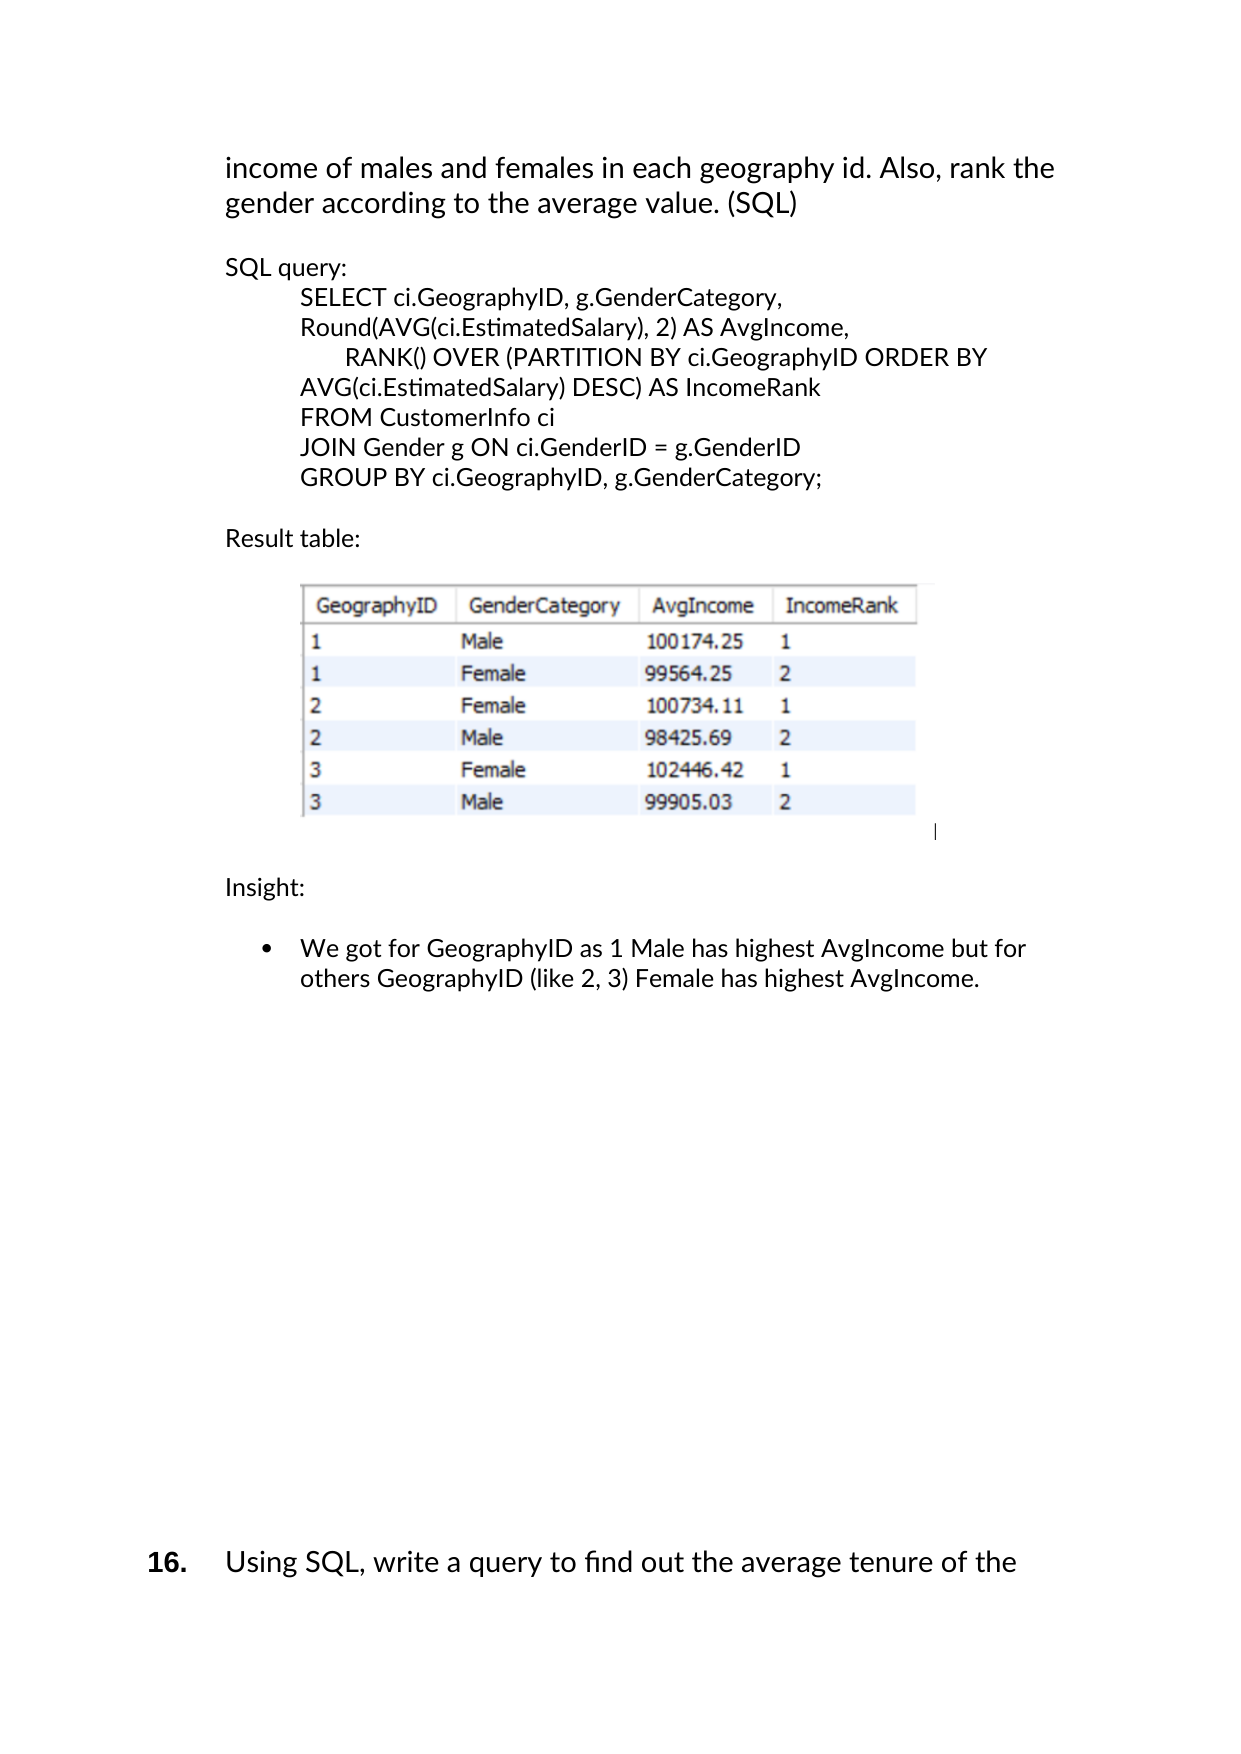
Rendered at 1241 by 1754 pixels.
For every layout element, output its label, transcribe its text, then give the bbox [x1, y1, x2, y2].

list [187, 150, 1090, 220]
list RANK() OVER (PARTITION BY ci.GeographyID ORDER BY AVG(ci.EstimatedSalary) DESC) AS IncomeRank [300, 341, 1090, 401]
list JOIN Gender g ON ci.GenderID = g.GenderID [300, 431, 1090, 461]
list FROM CustomerInfo ci [300, 401, 1090, 431]
picture [300, 583, 938, 840]
list SELECT ci.GeographyID, g.GenderCategory, Round(AVG(ci.EstimatedSalary), 2) AS AvgIncome, [300, 281, 1090, 341]
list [187, 1544, 1090, 1579]
list SQL query: [225, 251, 1090, 281]
list GROUP BY ci.GeographyID, g.GenderCategory; [300, 461, 1090, 491]
list We got for GeographyID as 1 Male has highest AvgIncome but for others GeographyID (like 2, 3) Female has highest AvgIncome. [262, 932, 1090, 993]
text Result table: [150, 522, 1090, 552]
text Insight: [150, 871, 1090, 901]
